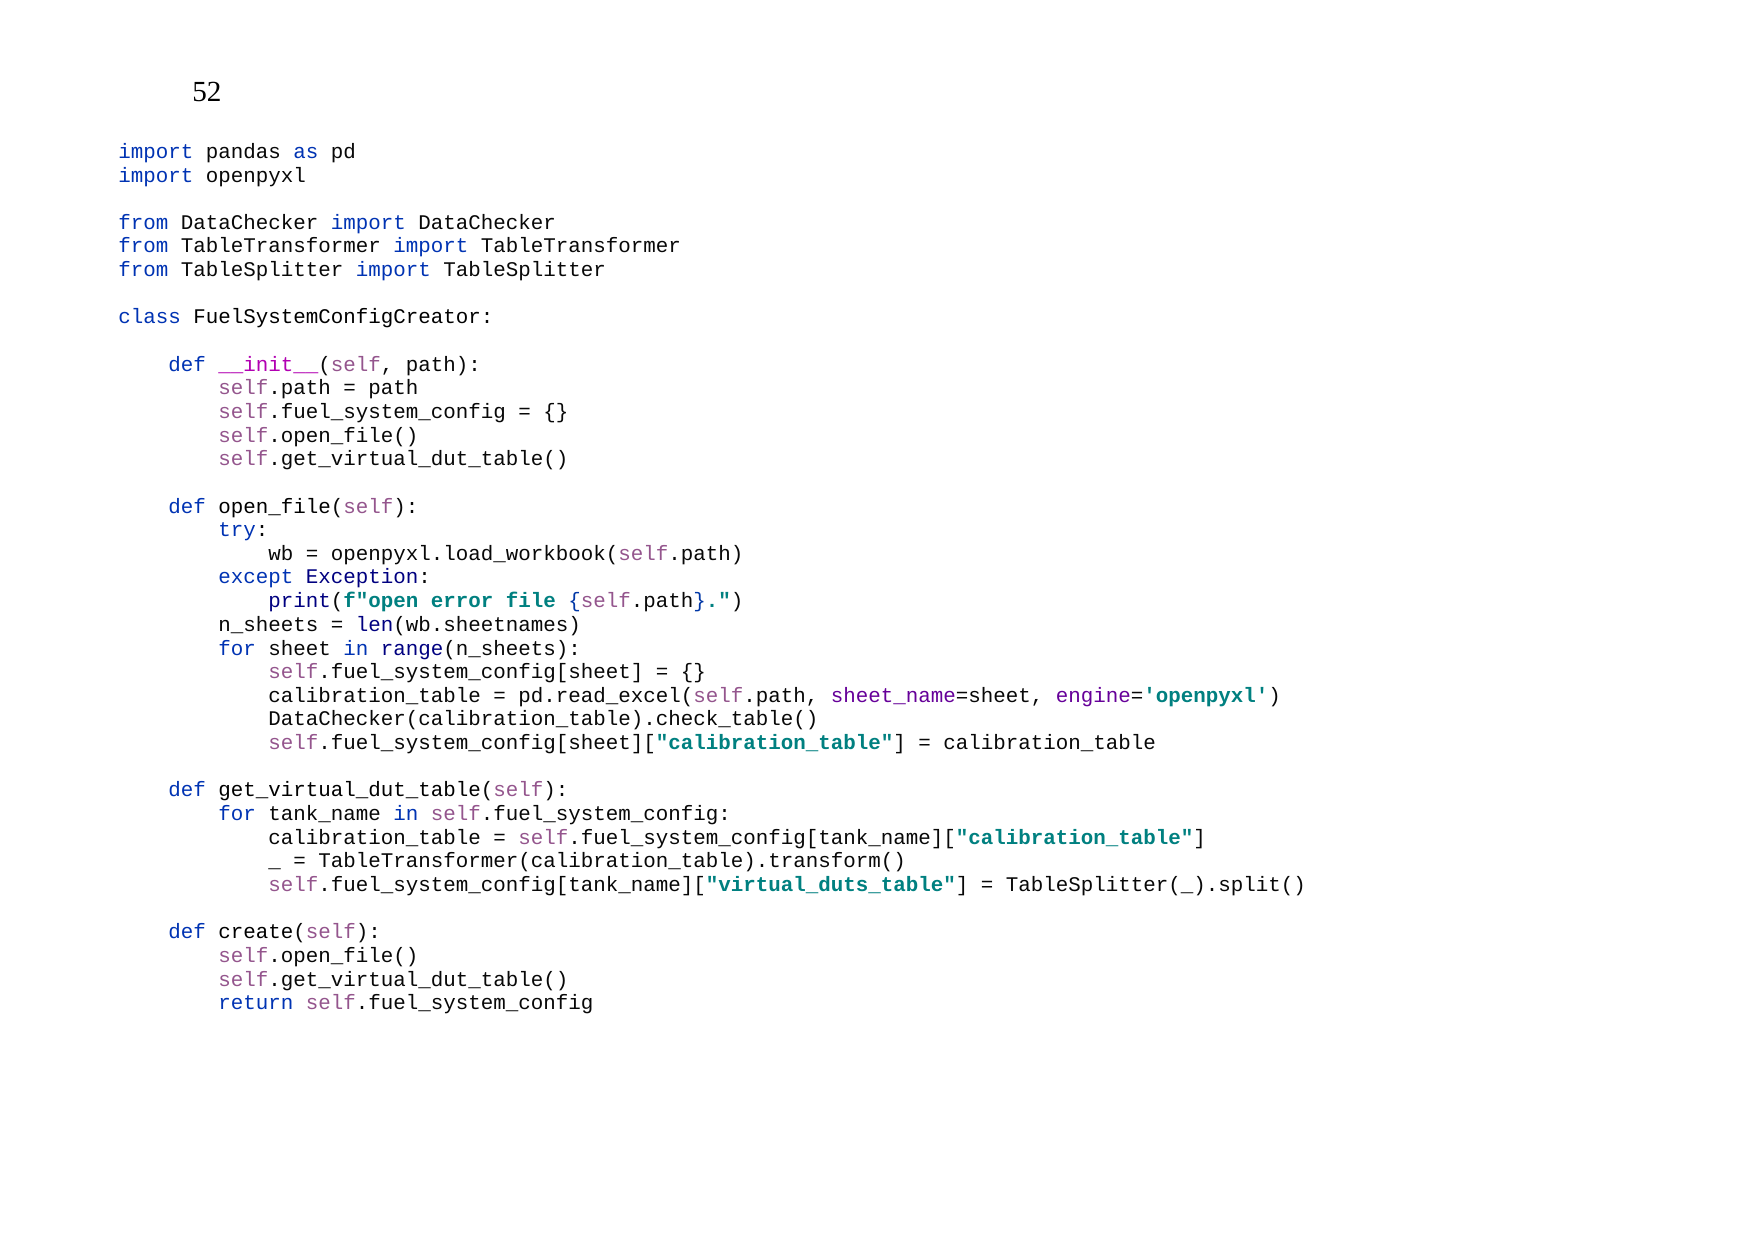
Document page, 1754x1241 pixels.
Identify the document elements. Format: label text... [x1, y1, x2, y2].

text import pandas as pd import openpyxl from DataChecker import DataChecker from TableTransformer import TableTransformer from TableSplitter import TableSplitter class FuelSystemConfigCreator: def __init__(self, path): self.path = path self.fuel_system_config = {} self.open_file() self.get_virtual_dut_table() def open_file(self): try: wb = openpyxl.load_workbook(self.path) except Exception: print(f"open error file {self.path}.") n_sheets = len(wb.sheetnames) for sheet in range(n_sheets): self.fuel_system_config[sheet] = {} calibration_table = pd.read_excel(self.path, sheet_name=sheet, engine='openpyxl') DataChecker(calibration_table).check_table() self.fuel_system_config[sheet]["calibration_table"] = calibration_table def get_virtual_dut_table(self): for tank_name in self.fuel_system_config: calibration_table = self.fuel_system_config[tank_name]["calibration_table"] _ = TableTransformer(calibration_table).transform() self.fuel_system_config[tank_name]["virtual_duts_table"] = TableSplitter(_).split() def create(self): self.open_file() self.get_virtual_dut_table() return self.fuel_system_config [118, 141, 1636, 1016]
